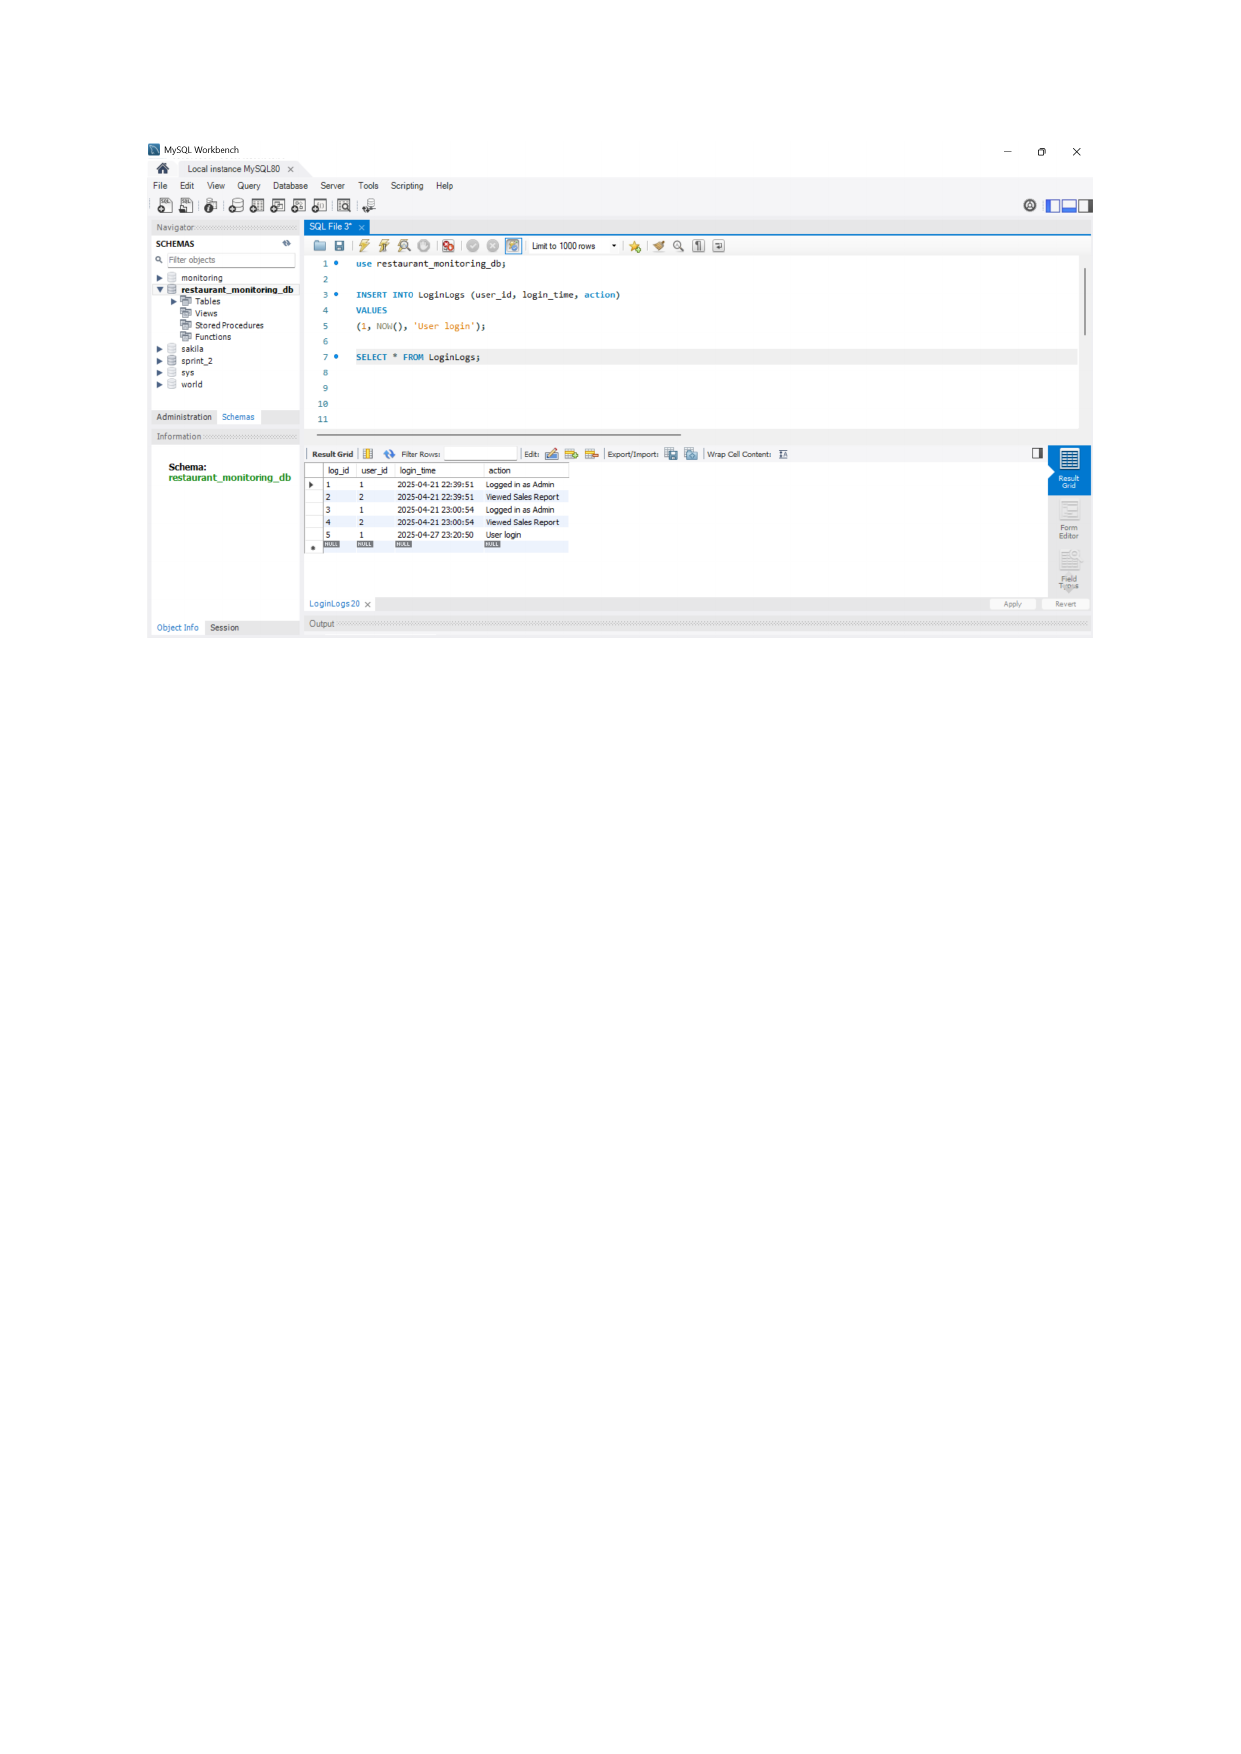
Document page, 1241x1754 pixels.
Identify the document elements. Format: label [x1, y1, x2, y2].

picture [147, 141, 1093, 638]
